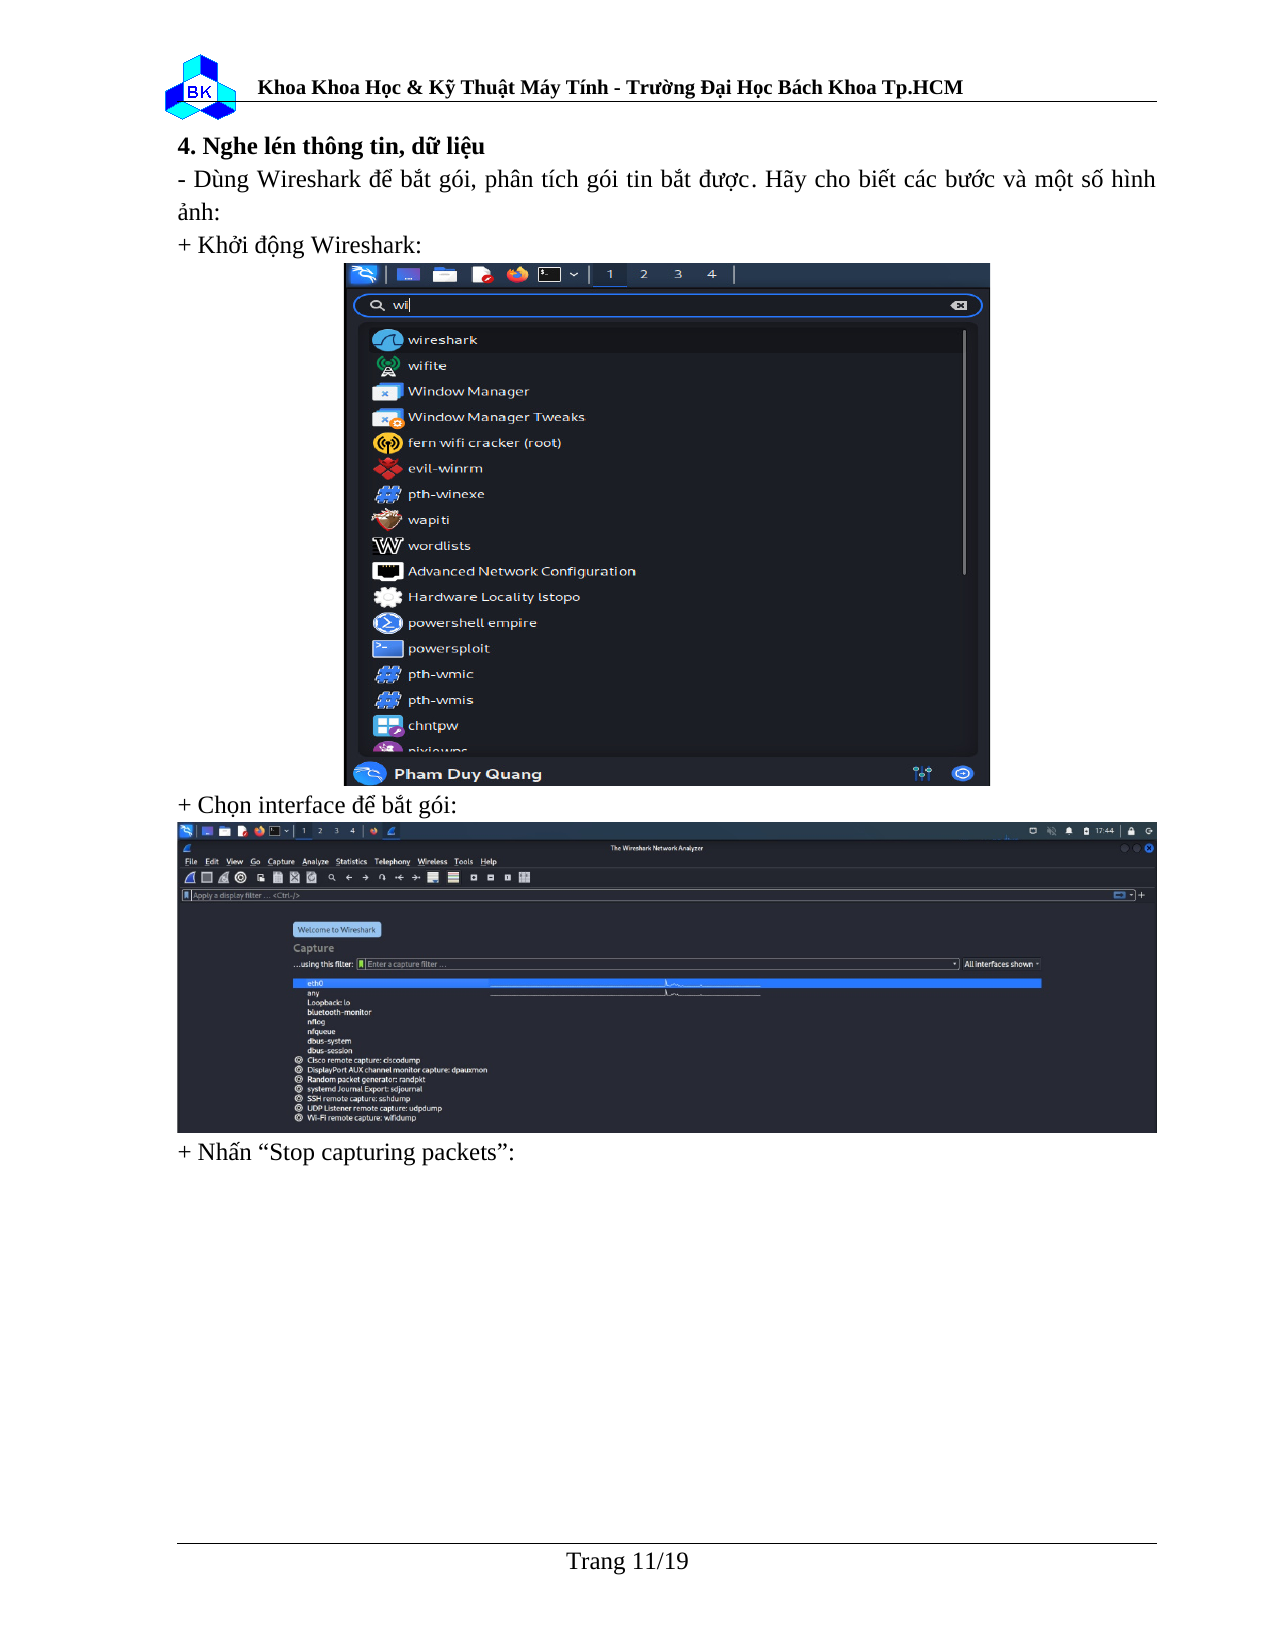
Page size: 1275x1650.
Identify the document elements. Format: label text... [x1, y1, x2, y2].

picture [177, 822, 1157, 1133]
text + Nhấn “Stop capturing packets”: [177, 1137, 1157, 1166]
picture [158, 48, 242, 132]
text + Chọn interface để bắt gói: [177, 790, 1157, 818]
text - Dùng Wireshark để bắt gói, phân tích gói tin bắt được. Hãy cho biết các bước và một số hình ảnh: [177, 164, 1157, 226]
picture [343, 263, 991, 786]
text 4. Nghe lén thông tin, dữ liệu [177, 131, 1157, 160]
text + Khởi động Wireshark: [177, 230, 1157, 259]
